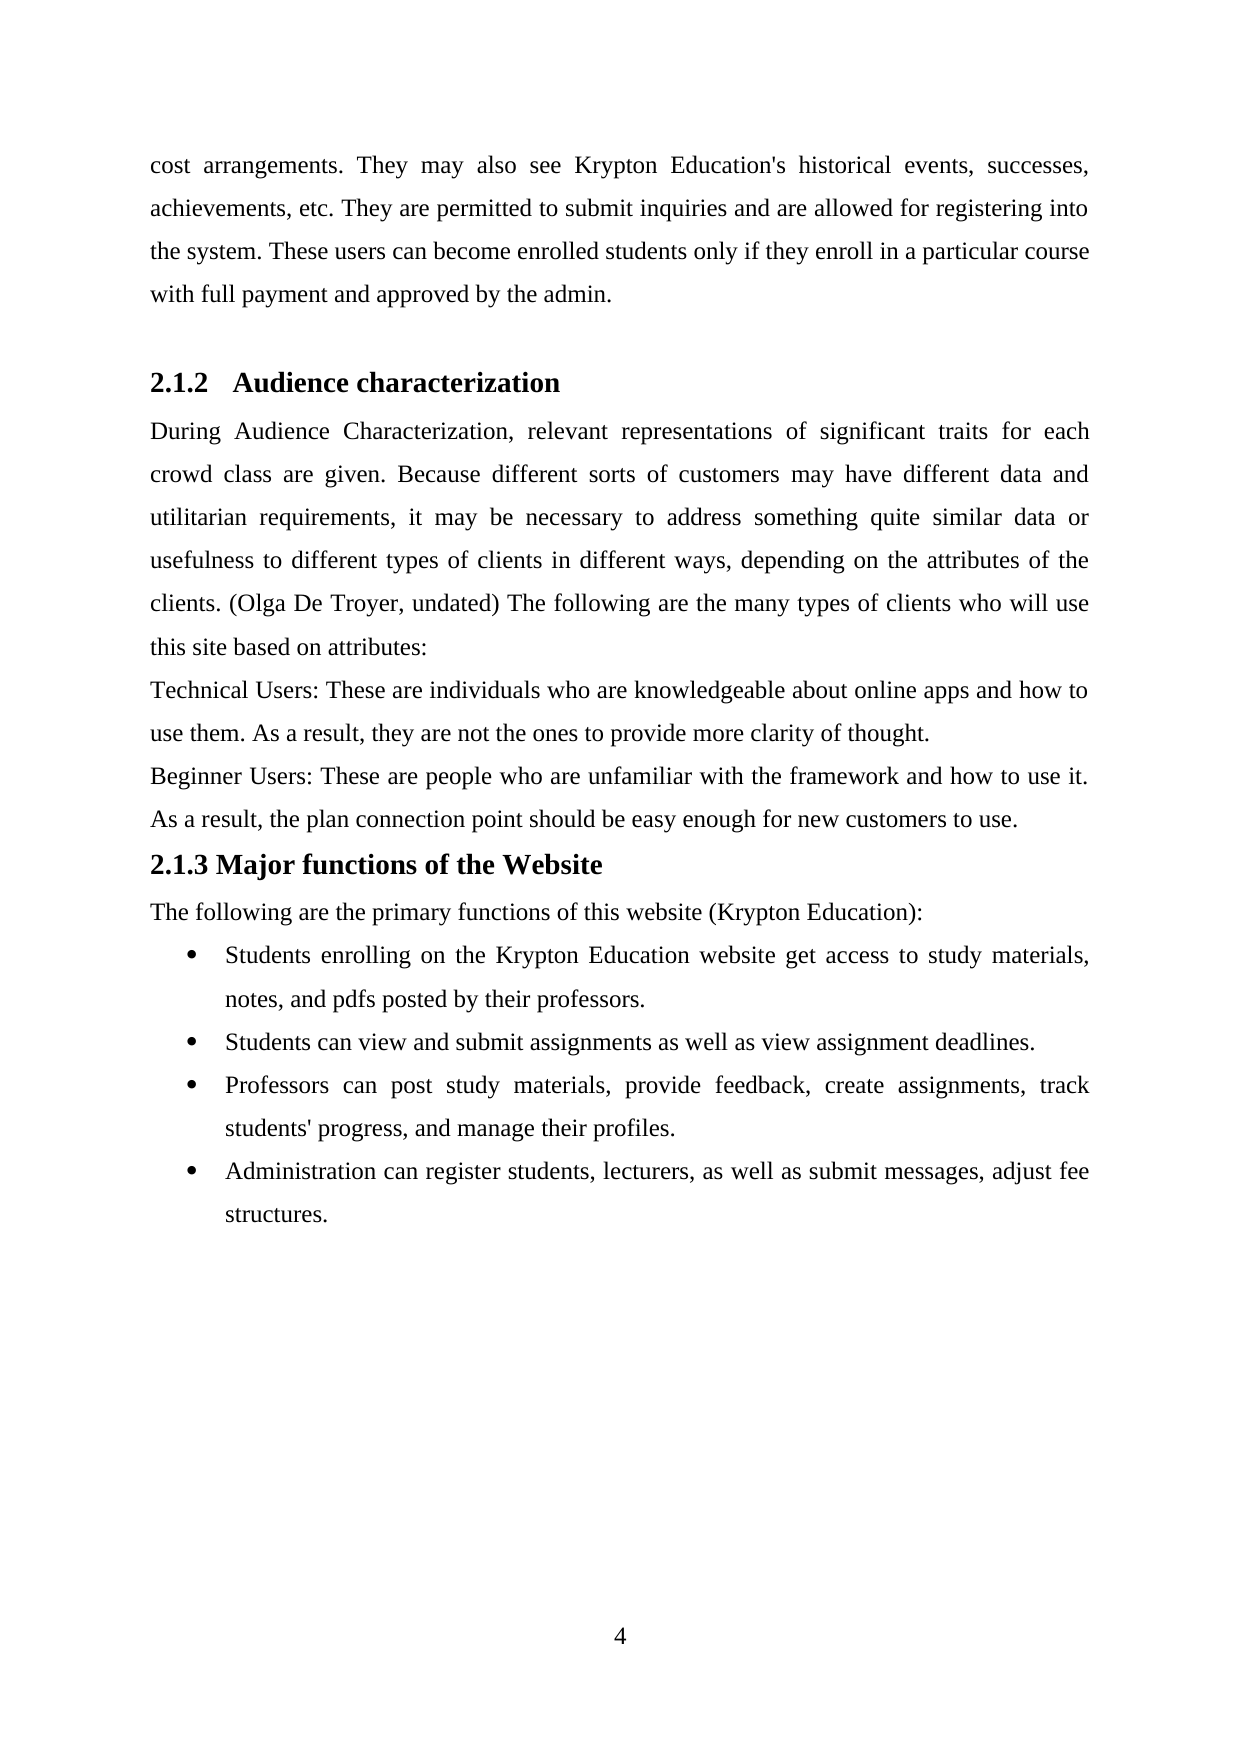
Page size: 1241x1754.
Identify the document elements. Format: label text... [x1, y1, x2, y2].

list Audience characterization [150, 366, 1090, 399]
list Students can view and submit assignments as well as view assignment deadlines. [187, 1027, 1090, 1056]
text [150, 150, 1090, 308]
list Students enrolling on the Krypton Education website get access to study materials, notes, and pdfs posted by their professors. [187, 941, 1090, 1012]
text During Audience Characterization, relevant representations of significant traits for each crowd class are given. Because different sorts of customers may have different data and utilitarian requirements, it may be necessary to address something quite similar data or usefulness to different types of clients in different ways, depending on the attributes of the clients. (Olga De Troyer, undated) The following are the many types of clients who will use this site based on attributes: [150, 416, 1090, 660]
text Beginner Users: These are people who are unfamiliar with the framework and how to use it. As a result, the plan connection point should be easy enough for new customers to use. [150, 761, 1090, 833]
text The following are the primary functions of this website (Krypton Education): [150, 897, 1090, 926]
list Administration can register students, lecturers, as well as submit messages, adjust fee structures. [187, 1156, 1090, 1228]
text Technical Users: These are individuals who are knowledgeable about online apps and how to use them. As a result, they are not the ones to provide more clarity of thought. [150, 675, 1090, 747]
list Professors can post study materials, provide feedback, create assignments, track students' progress, and manage their profiles. [187, 1070, 1090, 1142]
subtitle 2.1.3 Major functions of the Website [150, 847, 1090, 881]
